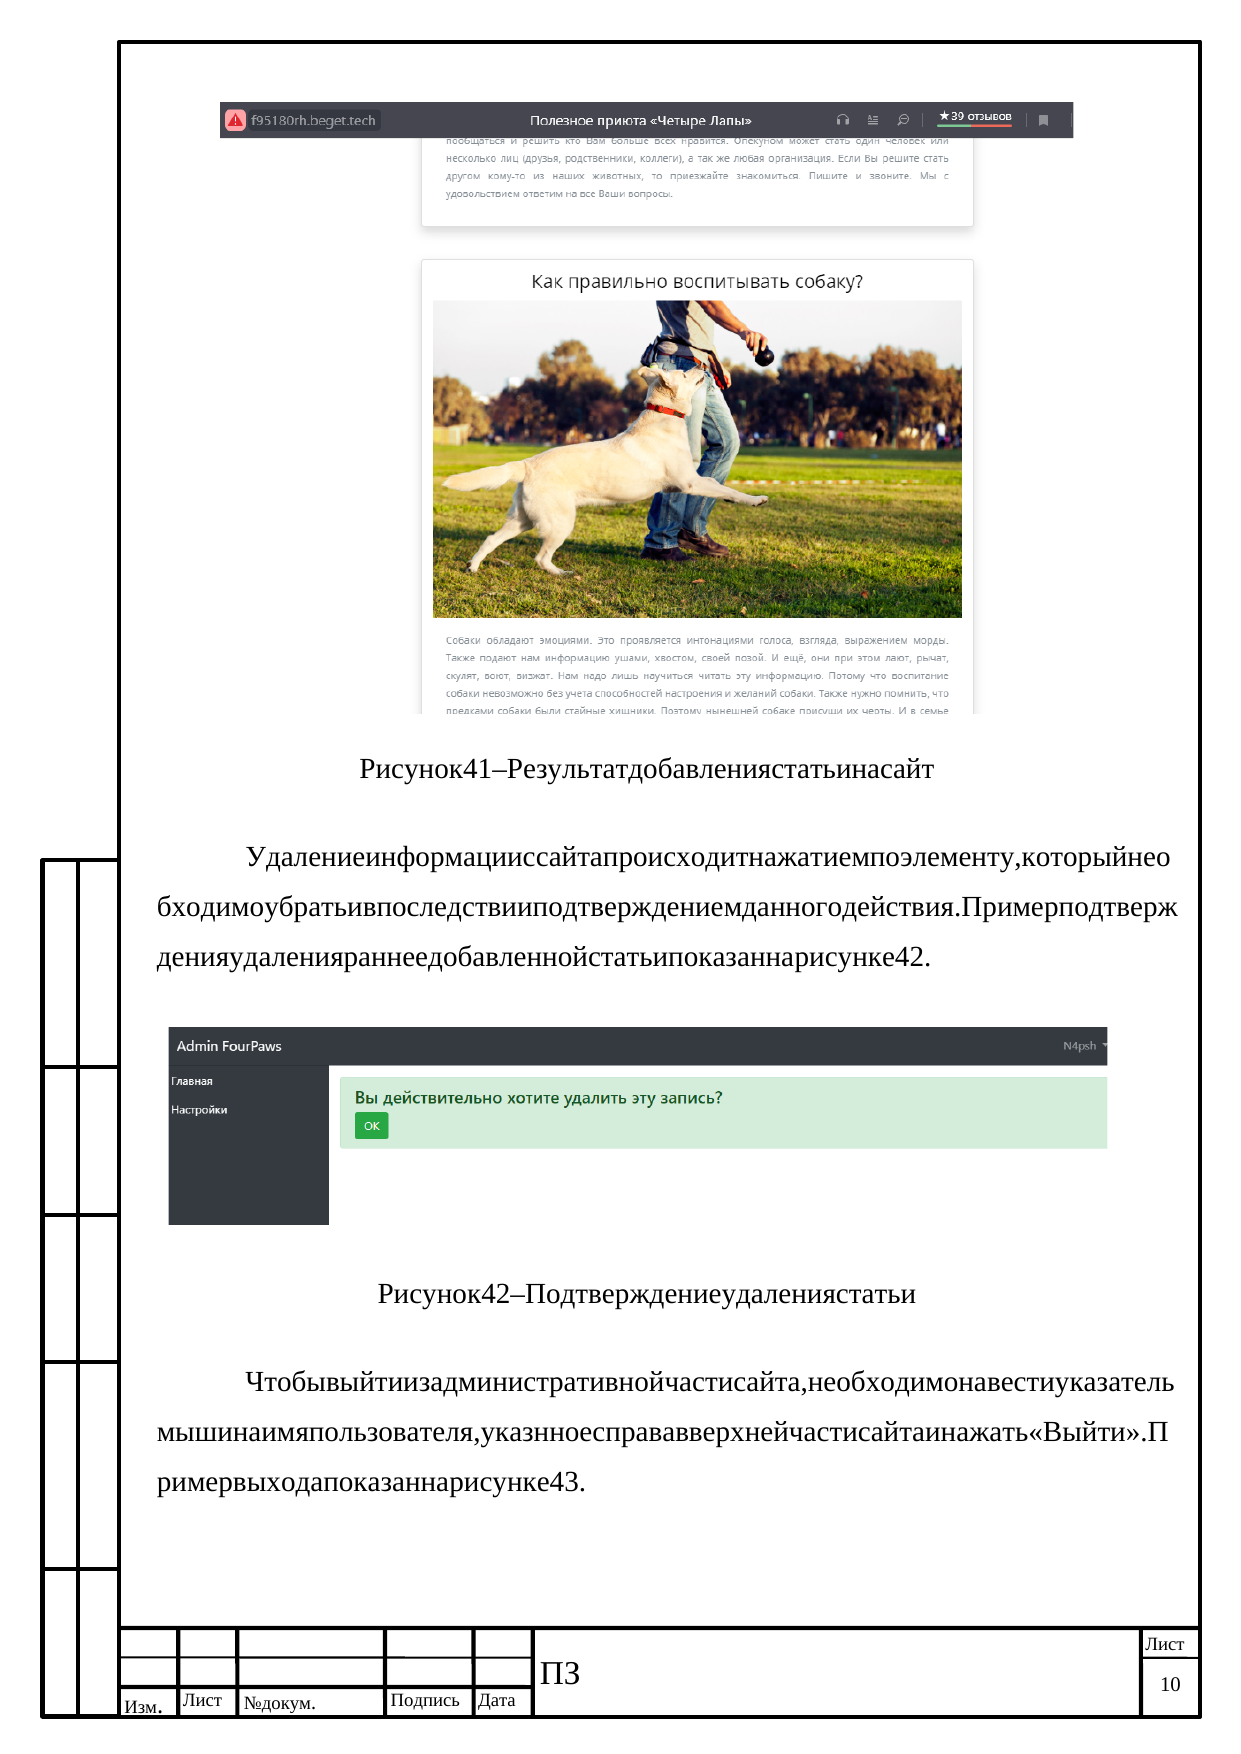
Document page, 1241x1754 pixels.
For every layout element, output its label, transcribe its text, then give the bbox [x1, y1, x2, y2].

text Чтобывыйтиизадминистративнойчастисайта,необходимонавестиуказательмышинаимяпользователя,указнноесправавверхнейчастисайтаинажать«Выйти».Примервыходапоказаннарисунке43. [157, 1364, 1178, 1498]
picture [168, 1027, 1108, 1225]
text Удалениеинформацииссайтапроисходитнажатиемпоэлементу,которыйнеобходимоубратьивпоследствииподтверждениемданногодействия.Примерподтвержденияудаленияраннеедобавленнойстатьипоказаннарисунке42. [157, 839, 1178, 973]
text Рисунок42–Подтверждениеудалениястатьи [142, 1276, 1152, 1309]
text Рисунок41–Результатдобавлениястатьинасайт [142, 751, 1152, 784]
picture [220, 102, 1074, 714]
